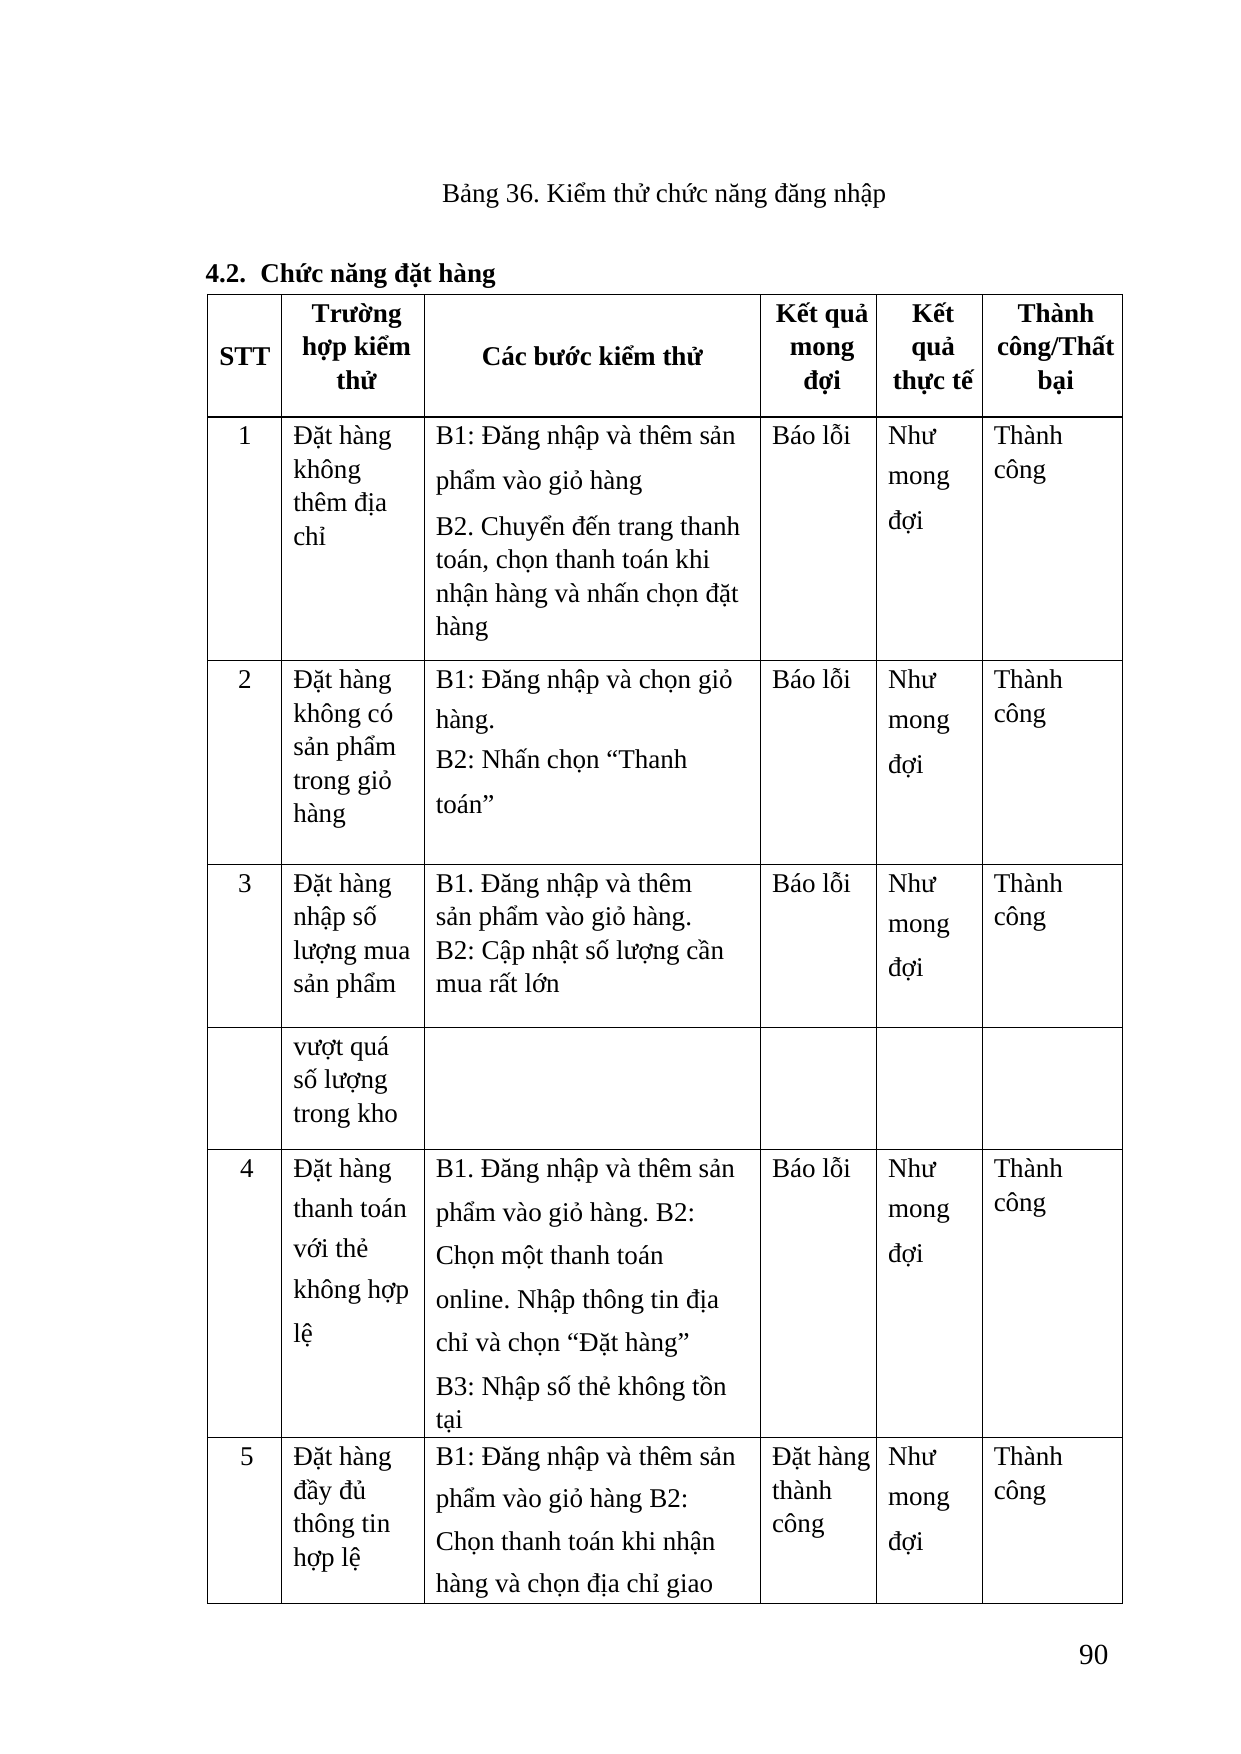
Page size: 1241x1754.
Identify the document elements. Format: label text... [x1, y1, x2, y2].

table_cell Thành công [983, 418, 1122, 660]
table_cell Như mong đợi [877, 661, 982, 864]
table_cell Đặt hàng thành công [761, 1438, 876, 1603]
table_cell 3 [208, 865, 281, 1027]
table_cell Thành công [983, 1150, 1122, 1437]
table_cell [983, 1028, 1122, 1149]
table_cell 4 [208, 1150, 281, 1437]
table_cell Báo lỗi [761, 661, 876, 864]
table_cell Như mong đợi [877, 1150, 982, 1437]
table_cell [208, 1028, 281, 1149]
table_cell Đặt hàng không thêm địa chỉ [282, 418, 424, 660]
table_cell Báo lỗi [761, 1150, 876, 1437]
table_cell Như mong đợi [877, 418, 982, 660]
table_cell 2 [208, 661, 281, 864]
table_header Kết quả mong đợi [761, 295, 876, 416]
table_cell B1: Đăng nhập và thêm sản phẩm vào giỏ hàng B2. Chuyển đến trang thanh toán, chọn thanh toán khi nhận hàng và nhấn chọn đặt hàng [425, 418, 760, 660]
table_cell vượt quá số lượng trong kho [282, 1028, 424, 1149]
table_header Thành công/Thất bại [983, 295, 1122, 416]
table_cell Thành công [983, 865, 1122, 1027]
table_cell Báo lỗi [761, 418, 876, 660]
text Bảng 36. Kiểm thử chức năng đăng nhập [192, 177, 886, 208]
table_cell Như mong đợi [877, 1438, 982, 1603]
table_cell Đặt hàng nhập số lượng mua sản phẩm [282, 865, 424, 1027]
table_cell Thành công [983, 661, 1122, 864]
table_cell [761, 1028, 876, 1149]
table_cell 1 [208, 418, 281, 660]
table_cell Như mong đợi [877, 865, 982, 1027]
table_cell 5 [208, 1438, 281, 1603]
table_header Kết quả thực tế [877, 295, 982, 416]
table_cell [877, 1028, 982, 1149]
table_cell B1: Đăng nhập và chọn giỏ hàng. B2: Nhấn chọn “Thanh toán” [425, 661, 760, 864]
table_header STT [208, 295, 281, 416]
table_cell [425, 1028, 760, 1149]
table_cell Đặt hàng thanh toán với thẻ không hợp lệ [282, 1150, 424, 1437]
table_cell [425, 1438, 760, 1603]
table_cell B1. Đăng nhập và thêm sản phẩm vào giỏ hàng. B2: Cập nhật số lượng cần mua rất lớn [425, 865, 760, 1027]
table_cell Thành công [983, 1438, 1122, 1603]
text 4.2. Chức năng đặt hàng [205, 258, 1193, 289]
table_header Trường hợp kiểm thử [282, 295, 424, 416]
table_cell B1. Đăng nhập và thêm sản phẩm vào giỏ hàng. B2: Chọn một thanh toán online. Nhập thông tin địa chỉ và chọn “Đặt hàng” B3: Nhập số thẻ không tồn tại [425, 1150, 760, 1437]
table_header Các bước kiểm thử [425, 295, 760, 416]
table_cell Báo lỗi [761, 865, 876, 1027]
table_cell Đặt hàng không có sản phẩm trong giỏ hàng [282, 661, 424, 864]
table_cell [282, 1438, 424, 1603]
